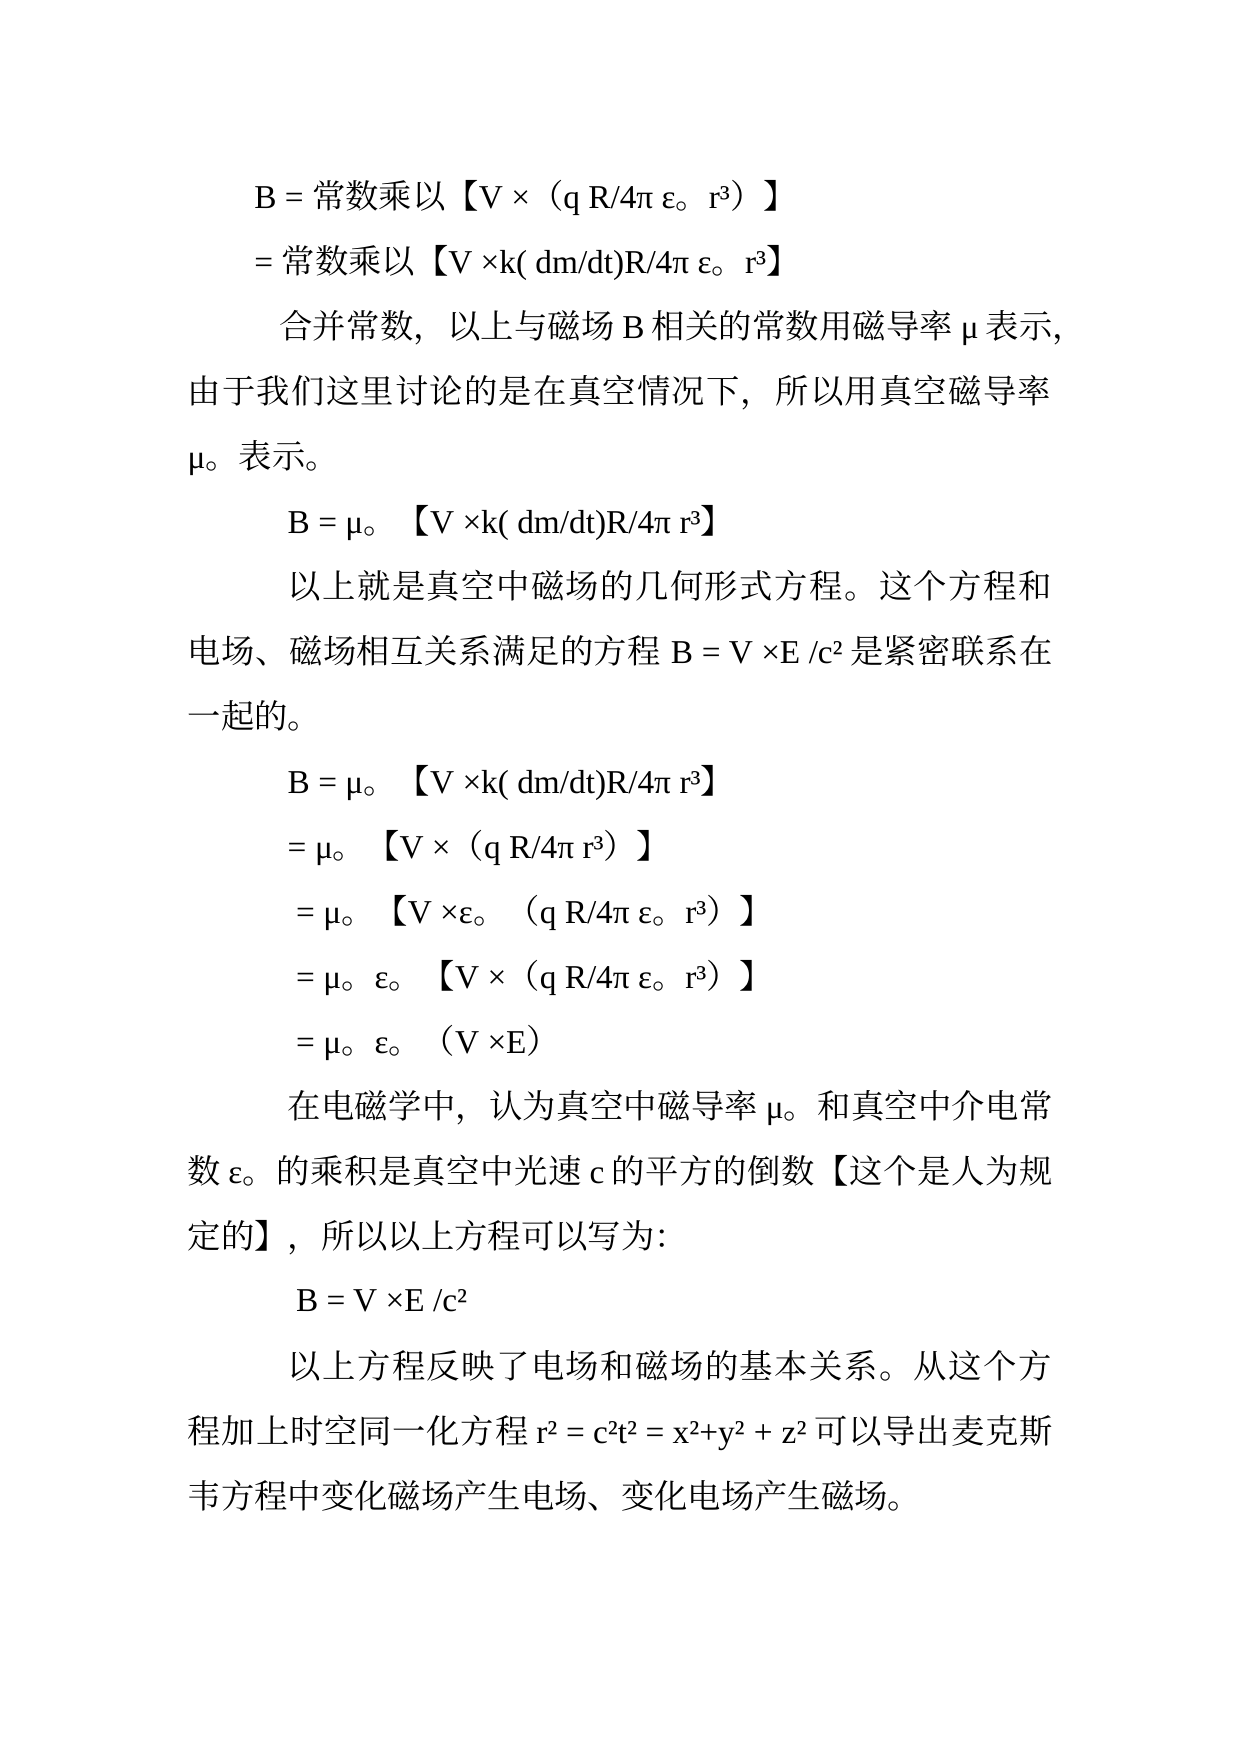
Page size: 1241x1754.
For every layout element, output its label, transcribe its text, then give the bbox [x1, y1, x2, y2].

text 以上方程反映了电场和磁场的基本关系。从这个方程加上时空同一化方程r² = c²t² = x²+y² + z²可以导出麦克斯韦方程中变化磁场产生电场、变化电场产生磁场。 [187, 1332, 1053, 1527]
text B = V ×E /c² [187, 1267, 1053, 1332]
text = μ。ε。【V ×（q R/4π ε。r³）】 [187, 942, 1053, 1007]
text B = μ。【V ×k( dm/dt)R/4π r³】 [187, 747, 1053, 812]
text = μ。ε。（V ×E） [187, 1007, 1053, 1072]
text 在电磁学中，认为真空中磁导率μ。和真空中介电常数ε。的乘积是真空中光速c的平方的倒数【这个是人为规定的】，所以以上方程可以写为： [187, 1072, 1053, 1267]
text = μ。【V ×ε。（q R/4π ε。r³）】 [187, 877, 1053, 942]
text B = μ。【V ×k( dm/dt)R/4π r³】 [187, 487, 1053, 552]
text 以上就是真空中磁场的几何形式方程。这个方程和电场、磁场相互关系满足的方程 B = V ×E /c²是紧密联系在一起的。 [187, 552, 1053, 747]
text 合并常数，以上与磁场B相关的常数用磁导率μ表示，由于我们这里讨论的是在真空情况下，所以用真空磁导率μ。表示。 [187, 292, 1053, 487]
text B = 常数乘以【V ×（q R/4π ε。r³）】 [187, 162, 1053, 227]
text = μ。【V ×（q R/4π r³）】 [187, 812, 1053, 877]
text = 常数乘以【V ×k( dm/dt)R/4π ε。r³】 [187, 227, 1053, 292]
